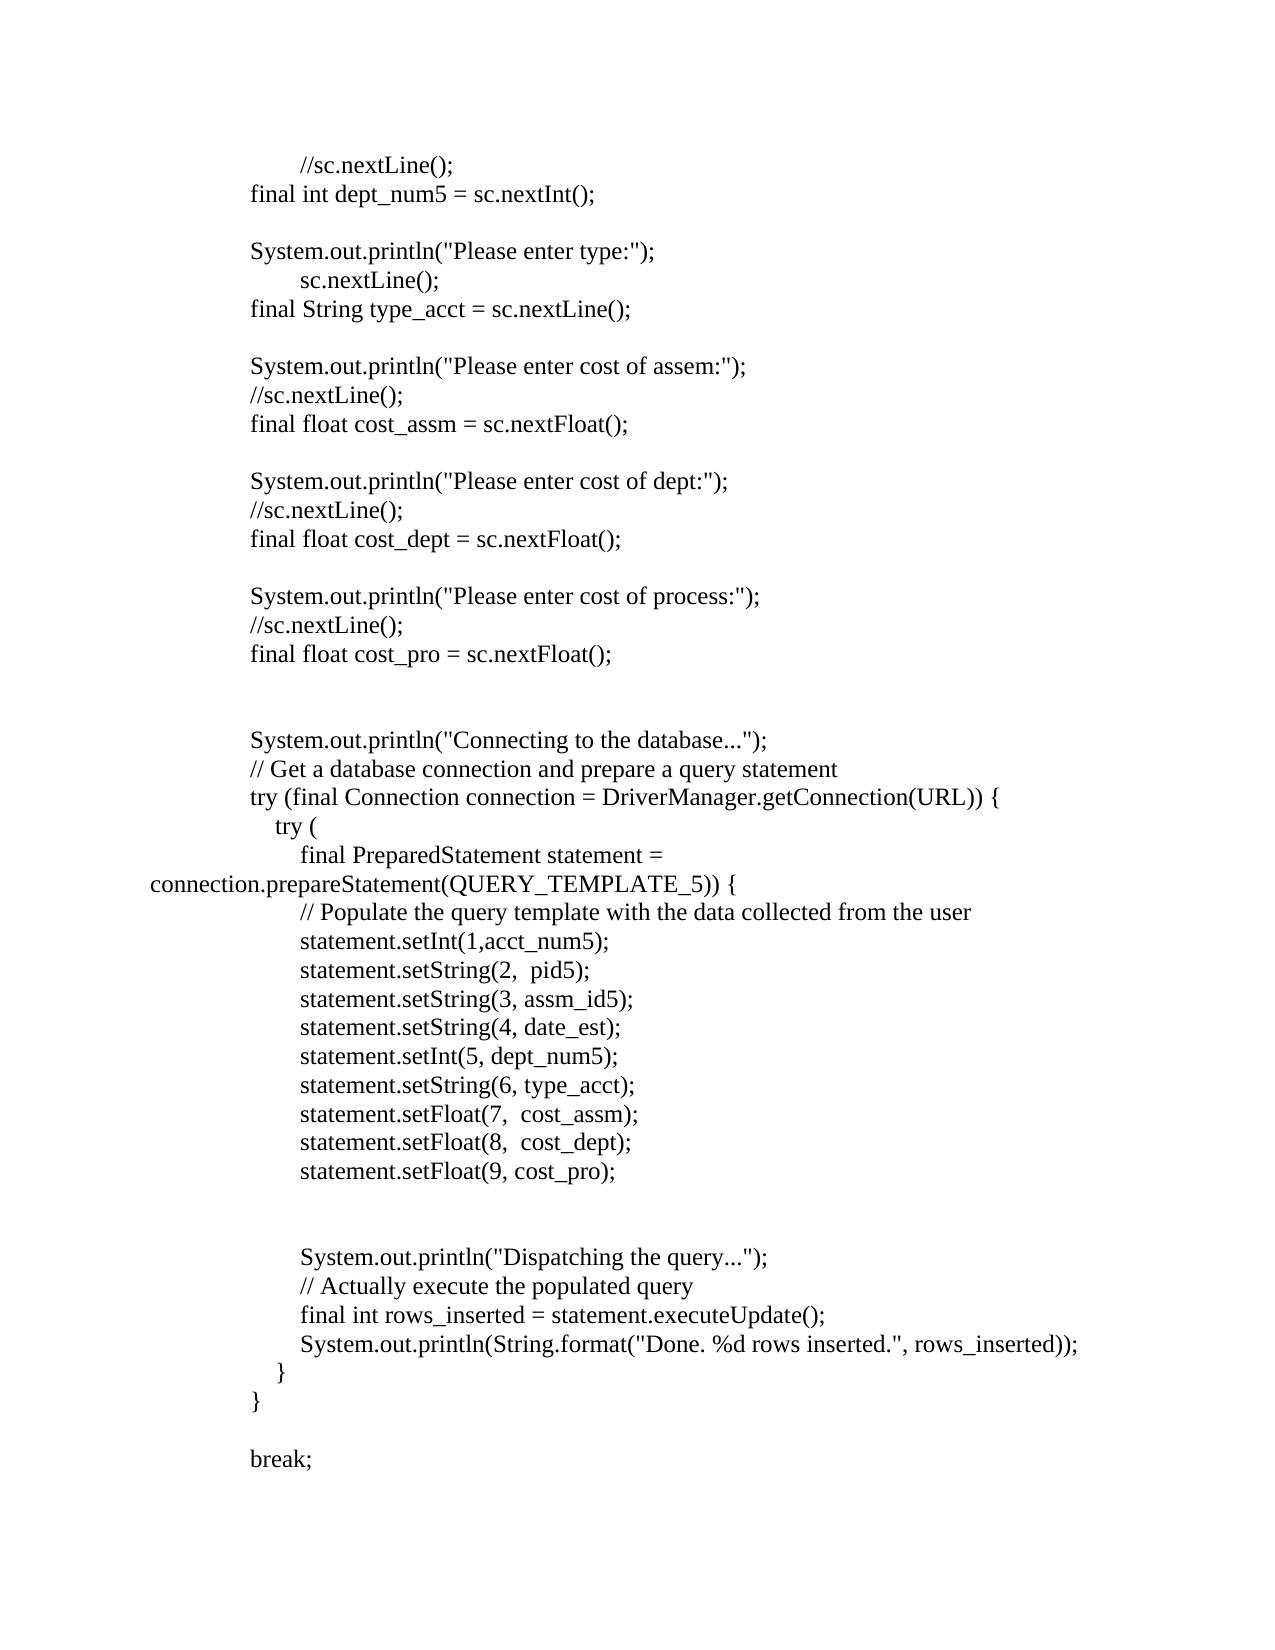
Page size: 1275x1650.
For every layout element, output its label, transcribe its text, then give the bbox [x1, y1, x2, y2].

text System.out.println("Please enter cost of assem:"); [150, 351, 1125, 380]
text statement.setFloat(7, cost_assm); [150, 1099, 1125, 1127]
text final PreparedStatement statement = connection.prepareStatement(QUERY_TEMPLATE_5)) { [150, 840, 1125, 897]
text //sc.nextLine(); [150, 610, 1125, 639]
text try ( [150, 811, 1125, 840]
text System.out.println("Please enter cost of process:"); [150, 581, 1125, 610]
text statement.setInt(1,acct_num5); [150, 926, 1125, 955]
text } [150, 1386, 1125, 1415]
text final int dept_num5 = sc.nextInt(); [150, 179, 1125, 207]
text } [150, 1357, 1125, 1386]
text final float cost_assm = sc.nextFloat(); [150, 409, 1125, 437]
text statement.setString(2, pid5); [150, 955, 1125, 984]
text statement.setString(4, date_est); [150, 1012, 1125, 1041]
text sc.nextLine(); [150, 265, 1125, 294]
text try (final Connection connection = DriverManager.getConnection(URL)) { [150, 782, 1125, 811]
text final float cost_pro = sc.nextFloat(); [150, 639, 1125, 667]
text // Get a database connection and prepare a query statement [150, 754, 1125, 782]
text final int rows_inserted = statement.executeUpdate(); [150, 1300, 1125, 1329]
text System.out.println("Please enter type:"); [150, 236, 1125, 265]
text final float cost_dept = sc.nextFloat(); [150, 524, 1125, 552]
text statement.setString(6, type_acct); [150, 1070, 1125, 1099]
text statement.setFloat(9, cost_pro); [150, 1156, 1125, 1185]
text System.out.println(String.format("Done. %d rows inserted.", rows_inserted)); [150, 1329, 1125, 1357]
text //sc.nextLine(); [150, 495, 1125, 524]
text statement.setInt(5, dept_num5); [150, 1041, 1125, 1070]
text statement.setString(3, assm_id5); [150, 984, 1125, 1012]
text // Populate the query template with the data collected from the user [150, 897, 1125, 926]
text System.out.println("Connecting to the database..."); [150, 725, 1125, 754]
text final String type_acct = sc.nextLine(); [150, 294, 1125, 322]
text statement.setFloat(8, cost_dept); [150, 1127, 1125, 1156]
text //sc.nextLine(); [150, 150, 1125, 179]
text //sc.nextLine(); [150, 380, 1125, 409]
text // Actually execute the populated query [150, 1271, 1125, 1300]
text System.out.println("Dispatching the query..."); [150, 1242, 1125, 1271]
text break; [150, 1444, 1125, 1472]
text System.out.println("Please enter cost of dept:"); [150, 466, 1125, 495]
